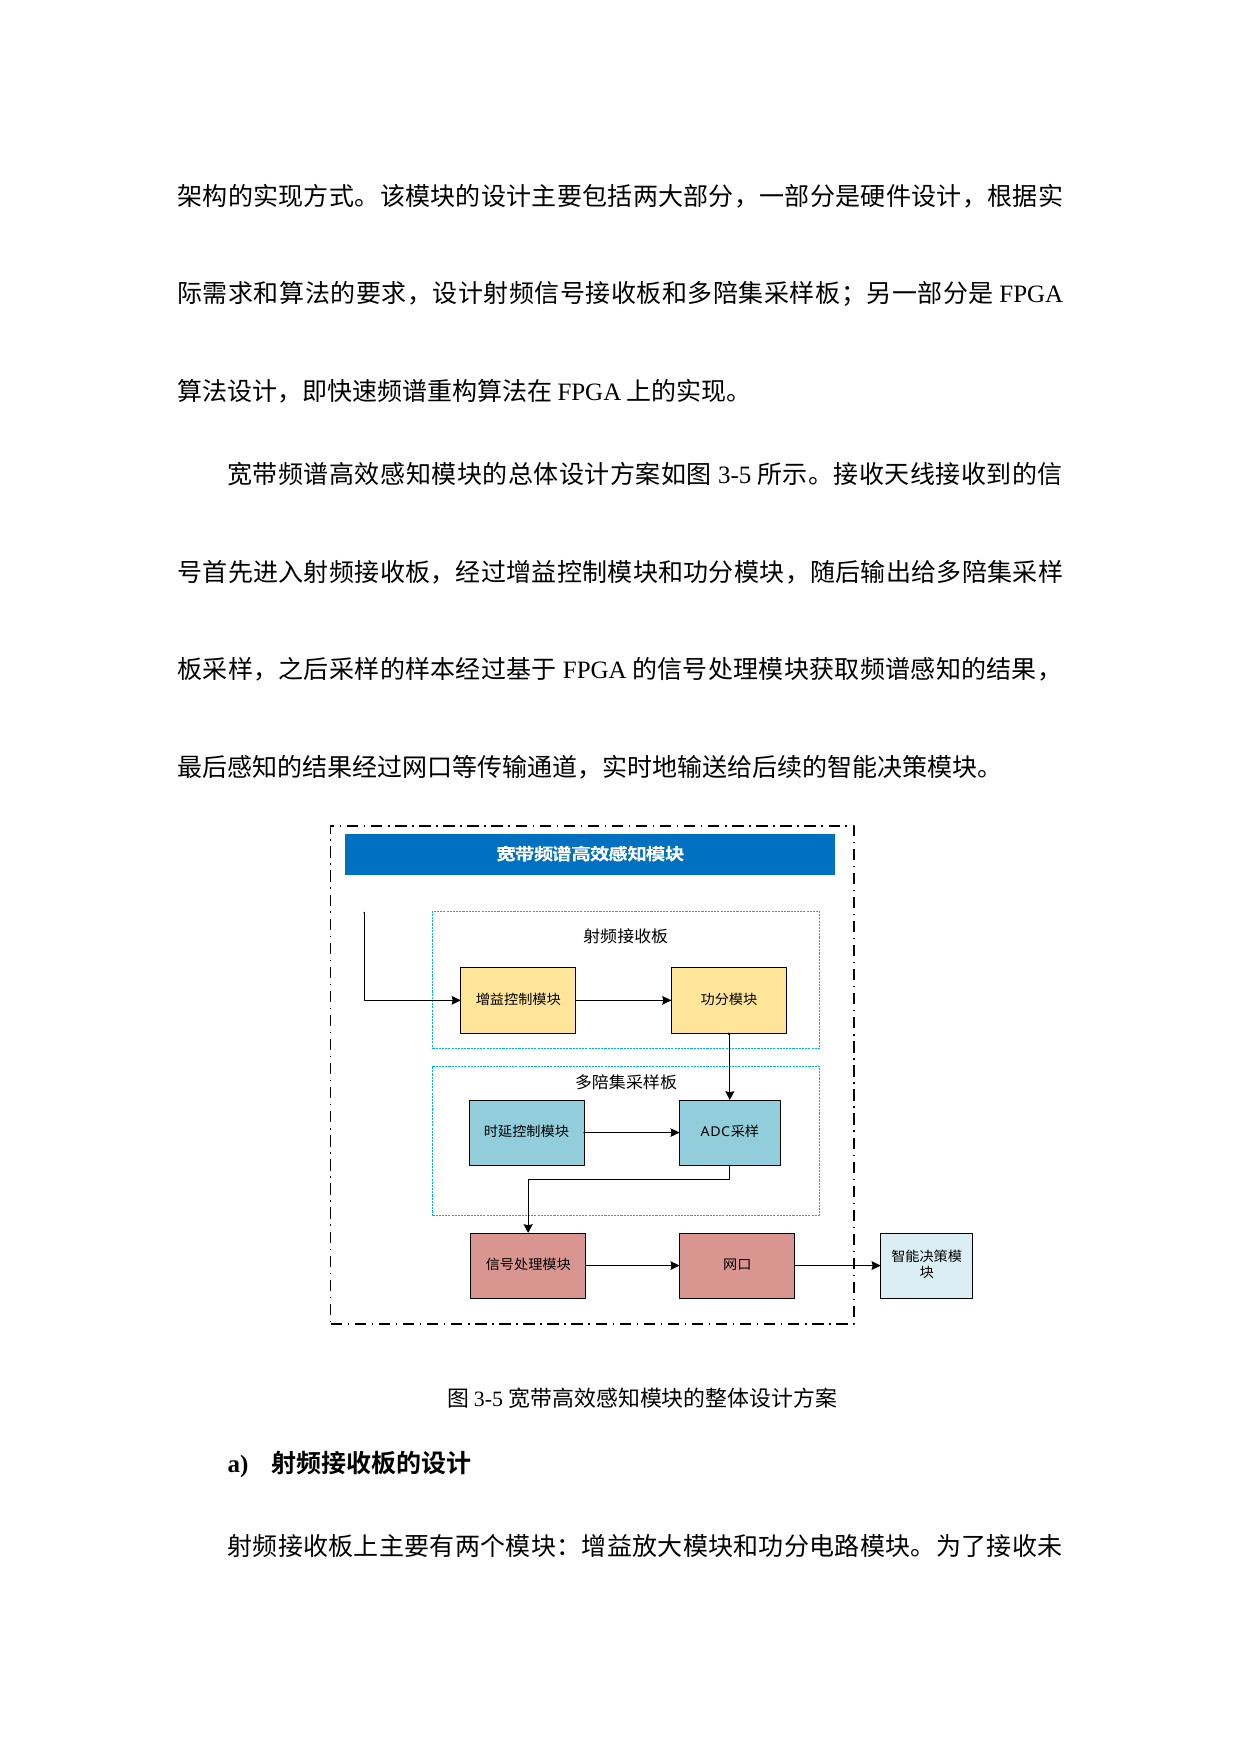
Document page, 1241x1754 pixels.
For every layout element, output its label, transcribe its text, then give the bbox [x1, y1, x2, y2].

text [177, 1512, 1063, 1577]
text 图3-5 宽带高效感知模块的整体设计方案 [177, 1381, 1063, 1413]
text 宽带频谱高效感知模块的总体设计方案如图3-5所示。接收天线接收到的信号首先进入射频接收板，经过增益控制模块和功分模块，随后输出给多陪集采样板采样，之后采样的样本经过基于FPGA的信号处理模块获取频谱感知的结果，最后感知的结果经过网口等传输通道，实时地输送给后续的智能决策模块。 [177, 440, 1063, 798]
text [177, 162, 1063, 422]
list 射频接收板的设计 [227, 1429, 1063, 1494]
